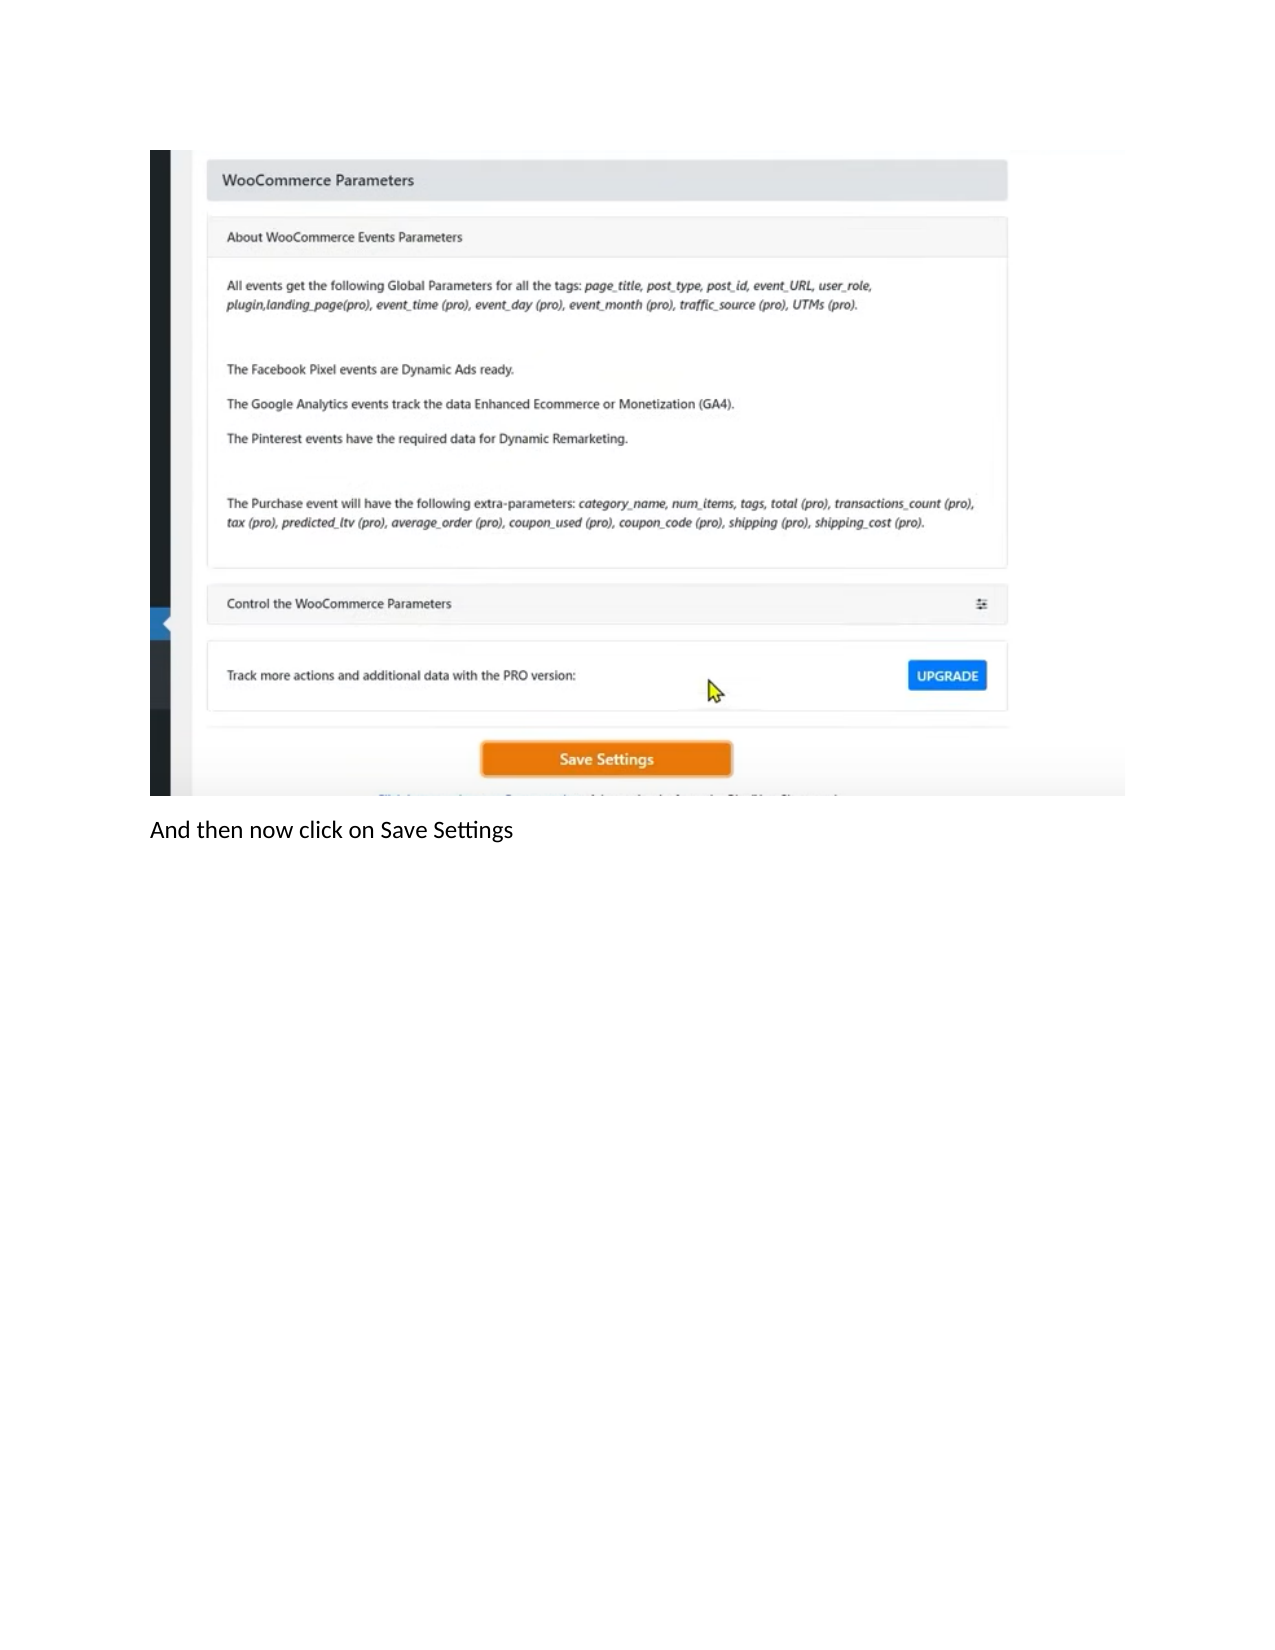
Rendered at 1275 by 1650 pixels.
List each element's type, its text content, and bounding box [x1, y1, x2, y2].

text And then now click on Save Settings [150, 814, 1125, 844]
picture [150, 150, 1125, 796]
